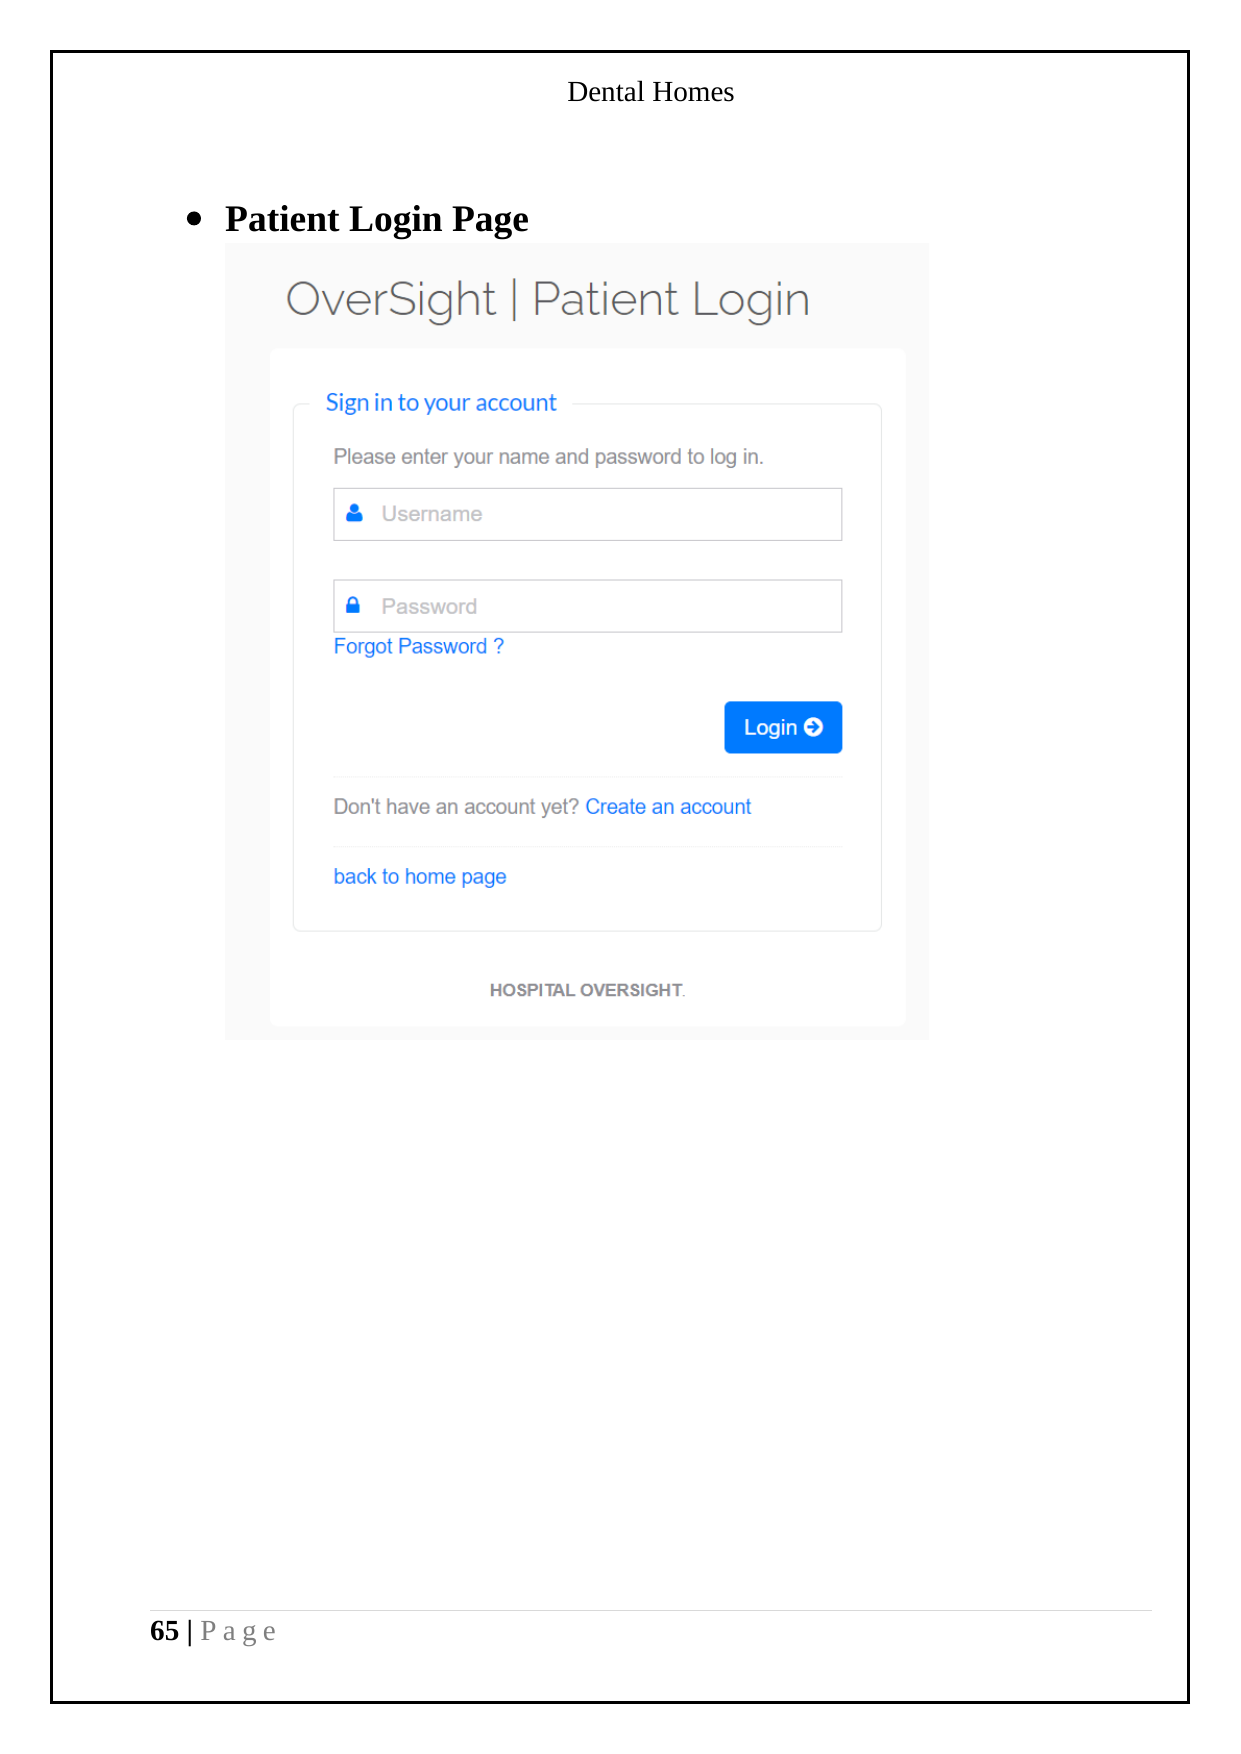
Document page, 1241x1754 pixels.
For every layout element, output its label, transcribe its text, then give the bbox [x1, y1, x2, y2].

picture [225, 243, 930, 1040]
list Patient Login Page [187, 197, 1152, 240]
